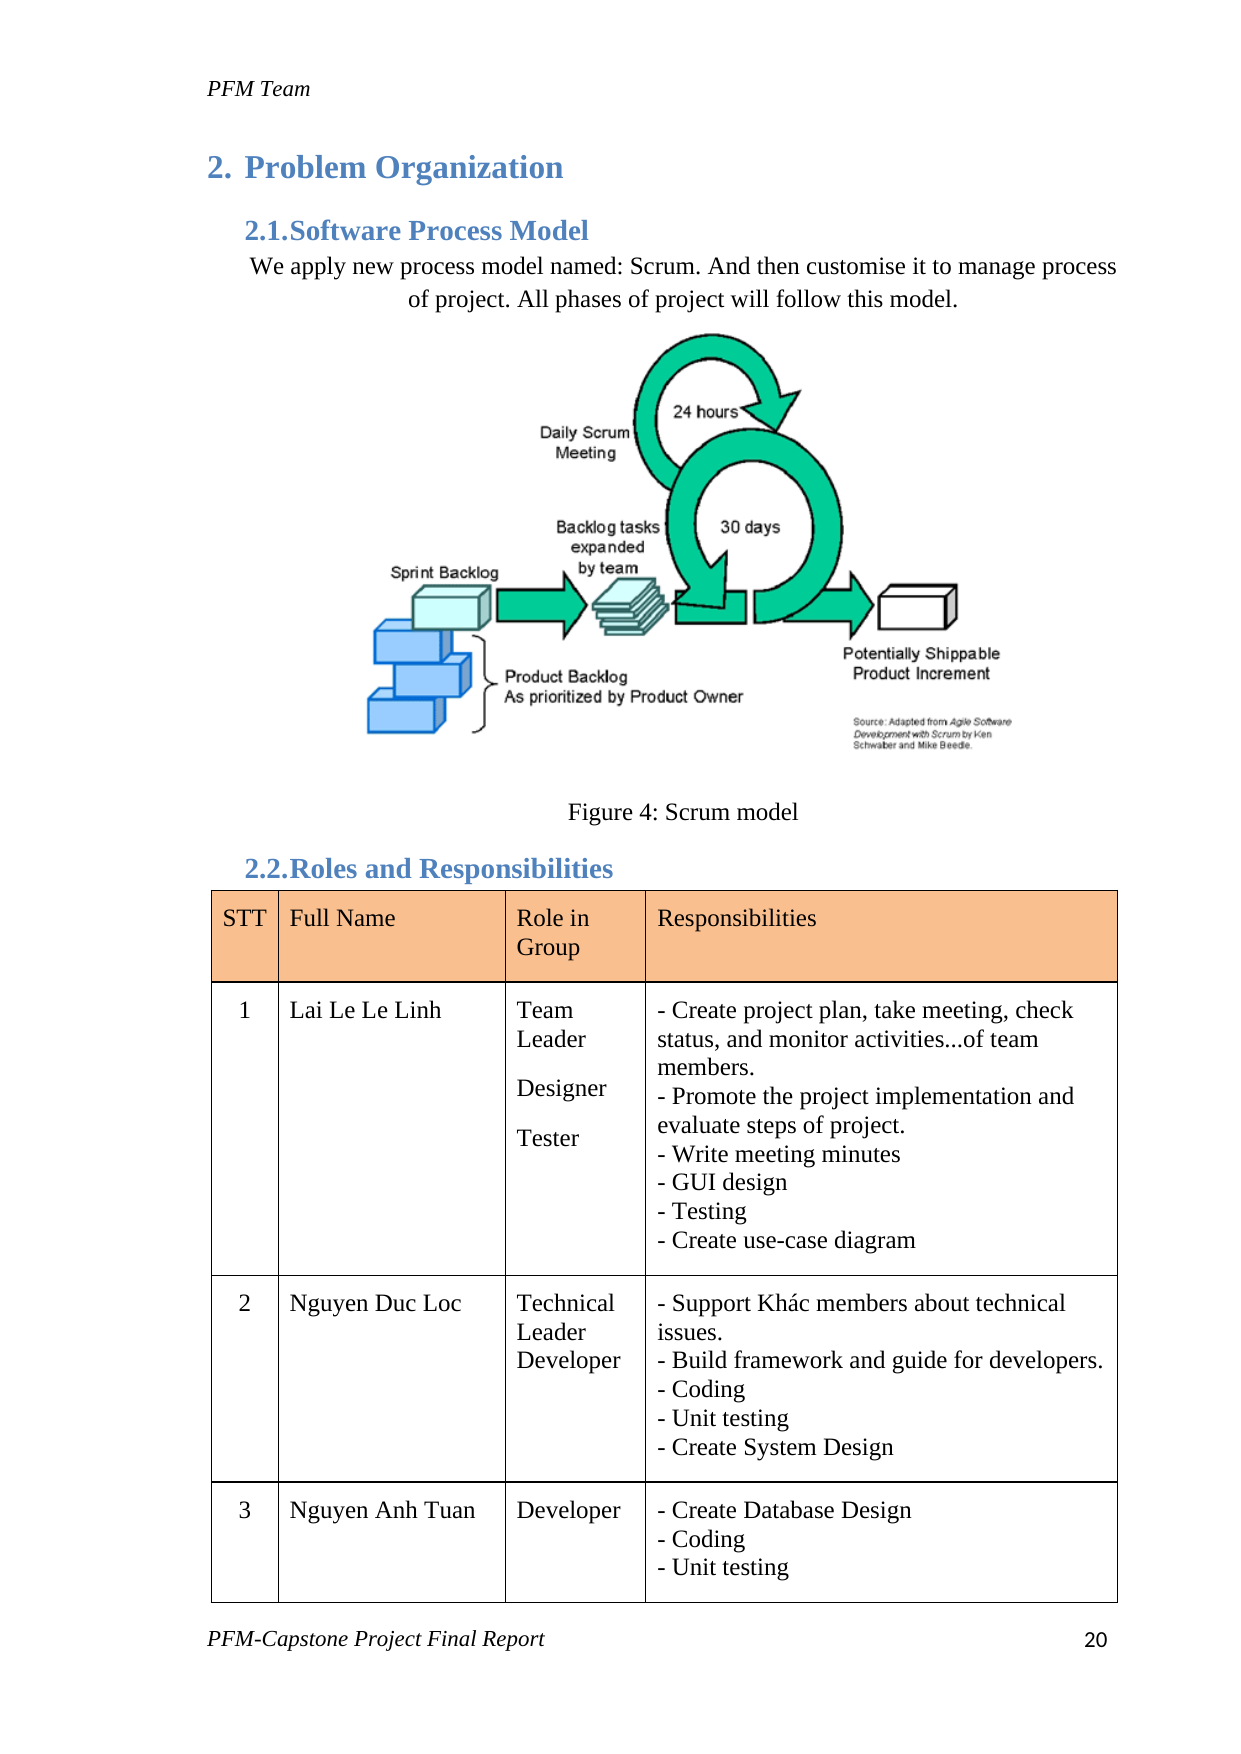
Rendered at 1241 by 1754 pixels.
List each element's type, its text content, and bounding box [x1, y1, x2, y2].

table_cell - Support Khác members about technical issues. - Build framework and guide for developers. - Coding - Unit testing - Create System Design [646, 1276, 1117, 1481]
table_cell Nguyen Duc Loc [279, 1276, 505, 1481]
table_header Role in Group [506, 891, 645, 981]
picture [344, 317, 1023, 772]
table_header Responsibilities [646, 891, 1117, 981]
subtitle Roles and Responsibilities [244, 851, 1122, 884]
table_header Full Name [279, 891, 505, 981]
table_cell 2 [212, 1276, 278, 1481]
table_cell Team Leader Designer Tester [506, 983, 645, 1274]
table_header STT [212, 891, 278, 981]
table_cell 3 [212, 1483, 278, 1602]
table_cell 1 [212, 983, 278, 1274]
table_cell Nguyen Anh Tuan [279, 1483, 505, 1602]
table_cell Technical Leader Developer [506, 1276, 645, 1481]
table_cell Lai Le Le Linh [279, 983, 505, 1274]
subtitle Problem Organization [207, 148, 1122, 186]
table_cell Developer [506, 1483, 645, 1602]
text Figure 4: Scrum model [244, 797, 1122, 826]
table_cell - Create project plan, take meeting, check status, and monitor activities...of team members. - Promote the project implementation and evaluate steps of project. - Write meeting minutes - GUI design - Testing - Create use-case diagram [646, 983, 1117, 1274]
table_cell - Create Database Design - Coding - Unit testing [646, 1483, 1117, 1602]
subtitle Software Process Model [244, 213, 1122, 246]
